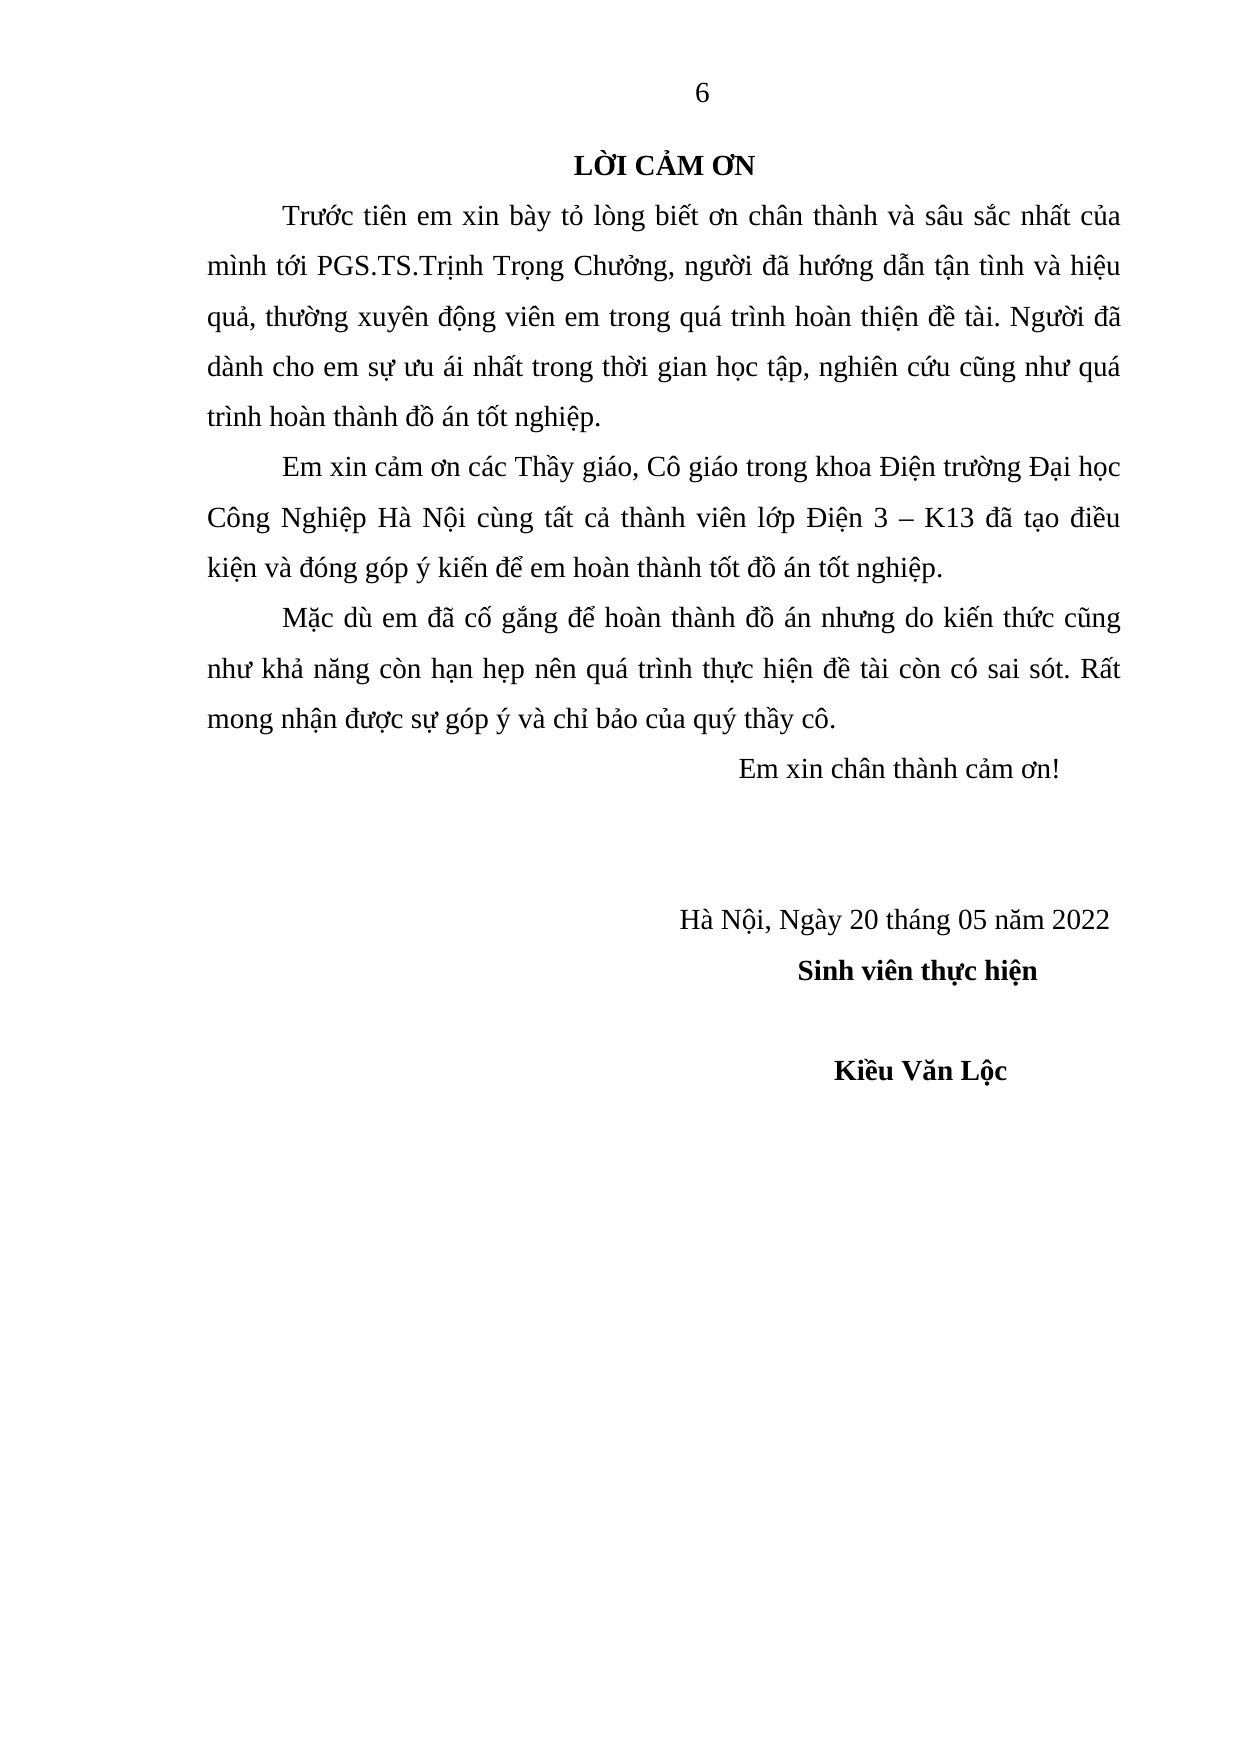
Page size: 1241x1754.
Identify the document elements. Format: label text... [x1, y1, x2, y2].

text Em xin cảm ơn các Thầy giáo, Cô giáo trong khoa Điện trường Đại học Công Nghiệp Hà Nội cùng tất cả thành viên lớp Điện 3 – K13 đã tạo điều kiện và đóng góp ý kiến để em hoàn thành tốt đồ án tốt nghiệp. [207, 449, 1122, 584]
text Kiều Văn Lộc [207, 1053, 1122, 1087]
text Hà Nội, Ngày 20 tháng 05 năm 2022 [207, 902, 1122, 936]
text Sinh viên thực hiện [207, 953, 1122, 986]
subtitle LỜI CẢM ƠN [207, 148, 1122, 181]
text Em xin chân thành cảm ơn! [679, 751, 1122, 785]
text Trước tiên em xin bày tỏ lòng biết ơn chân thành và sâu sắc nhất của mình tới PGS.TS.Trịnh Trọng Chưởng, người đã hướng dẫn tận tình và hiệu quả, thường xuyên động viên em trong quá trình hoàn thiện đề tài. Người đã dành cho em sự ưu ái nhất trong thời gian học tập, nghiên cứu cũng như quá trình hoàn thành đồ án tốt nghiệp. [207, 198, 1122, 433]
text Mặc dù em đã cố gắng để hoàn thành đồ án nhưng do kiến thức cũng như khả năng còn hạn hẹp nên quá trình thực hiện đề tài còn có sai sót. Rất mong nhận được sự góp ý và chỉ bảo của quý thầy cô. [207, 601, 1122, 735]
